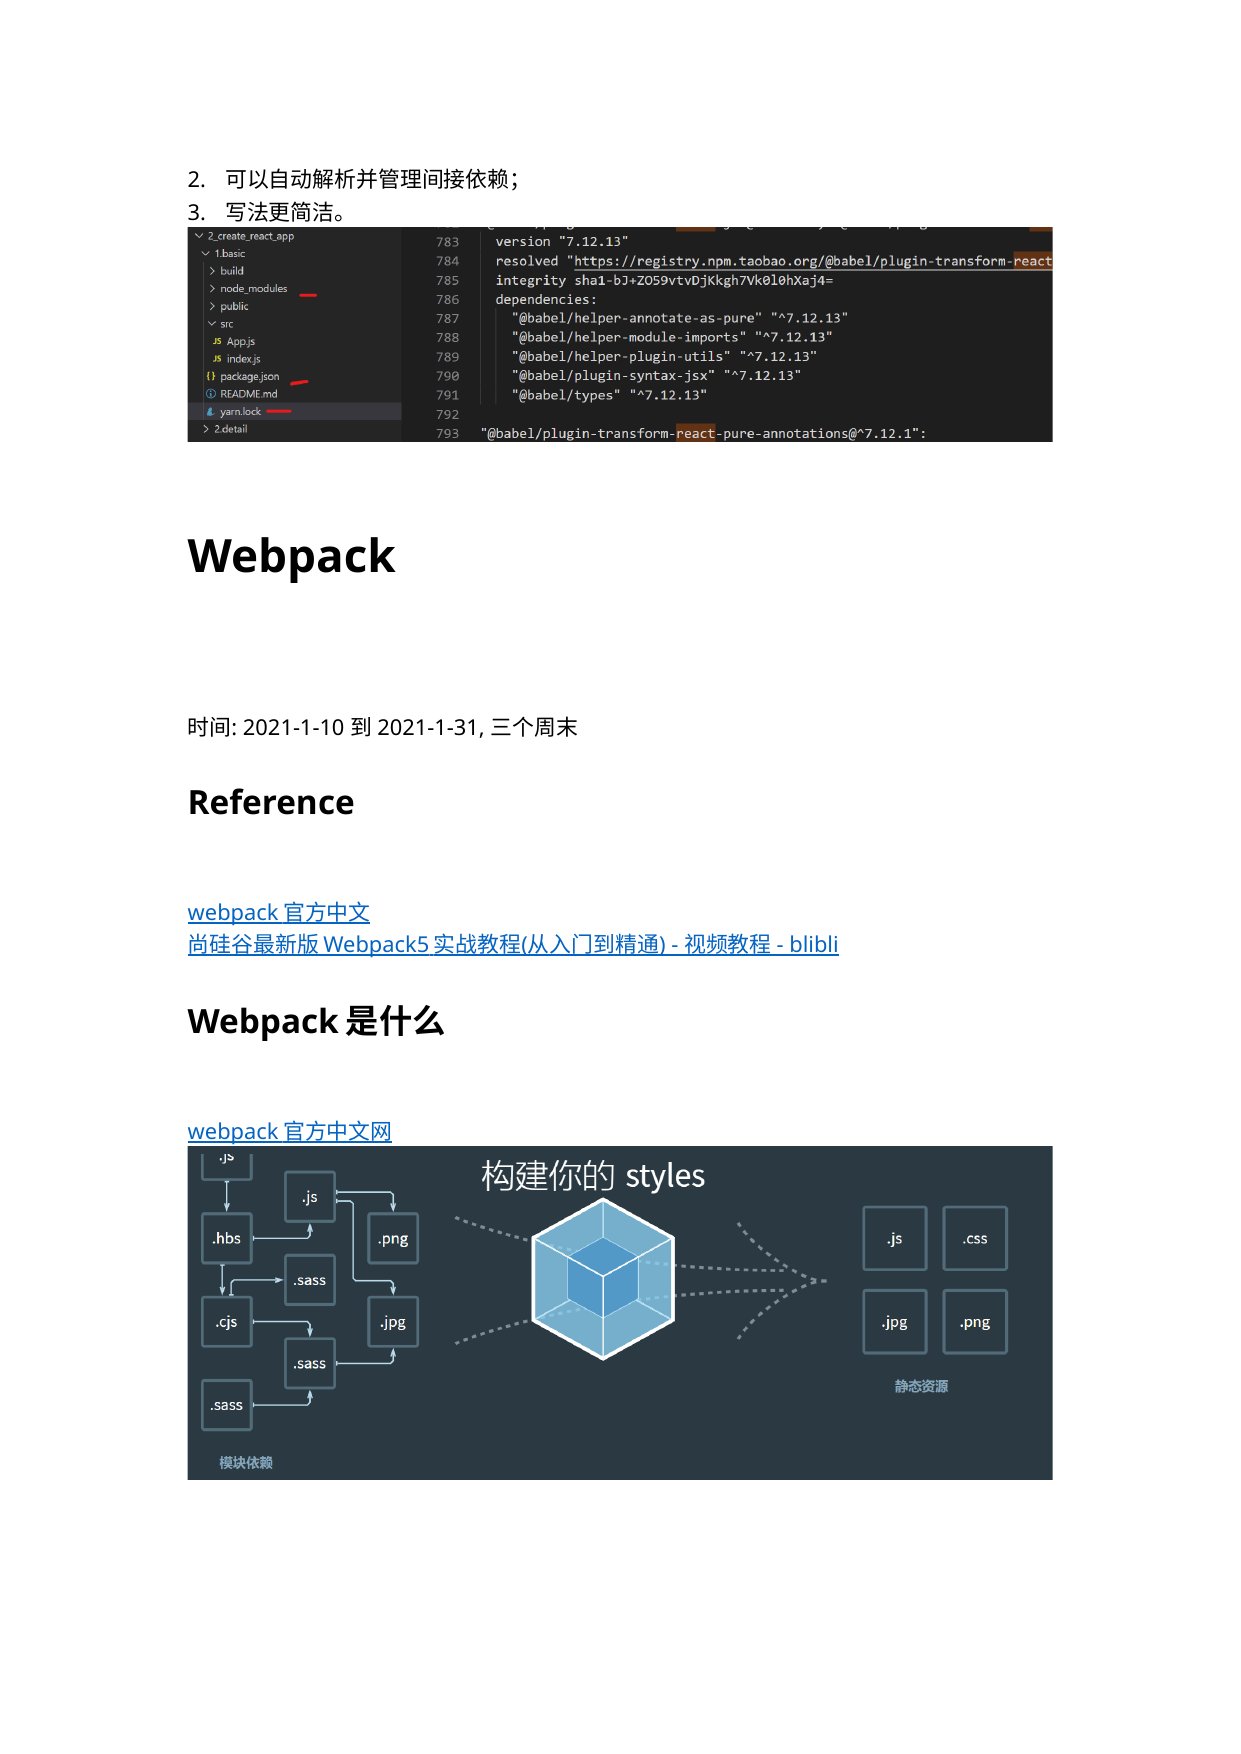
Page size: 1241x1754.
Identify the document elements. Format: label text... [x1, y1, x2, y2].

text webpack官方中文 [187, 894, 1053, 927]
picture [187, 1146, 1053, 1480]
text webpack官方中文网 [187, 1114, 1053, 1146]
text 尚硅谷最新版Webpack5实战教程(从入门到精通) - 视频教程 - blibli [187, 927, 1053, 959]
picture [187, 227, 1053, 442]
list 写法更简洁。 [187, 194, 1053, 227]
list 可以自动解析并管理间接依赖； [187, 162, 1053, 194]
subtitle Reference [187, 769, 1053, 834]
subtitle Webpack [187, 522, 1053, 587]
subtitle Webpack是什么 [187, 987, 1053, 1052]
text 时间: 2021-1-10 到 2021-1-31, 三个周末 [187, 710, 1053, 742]
